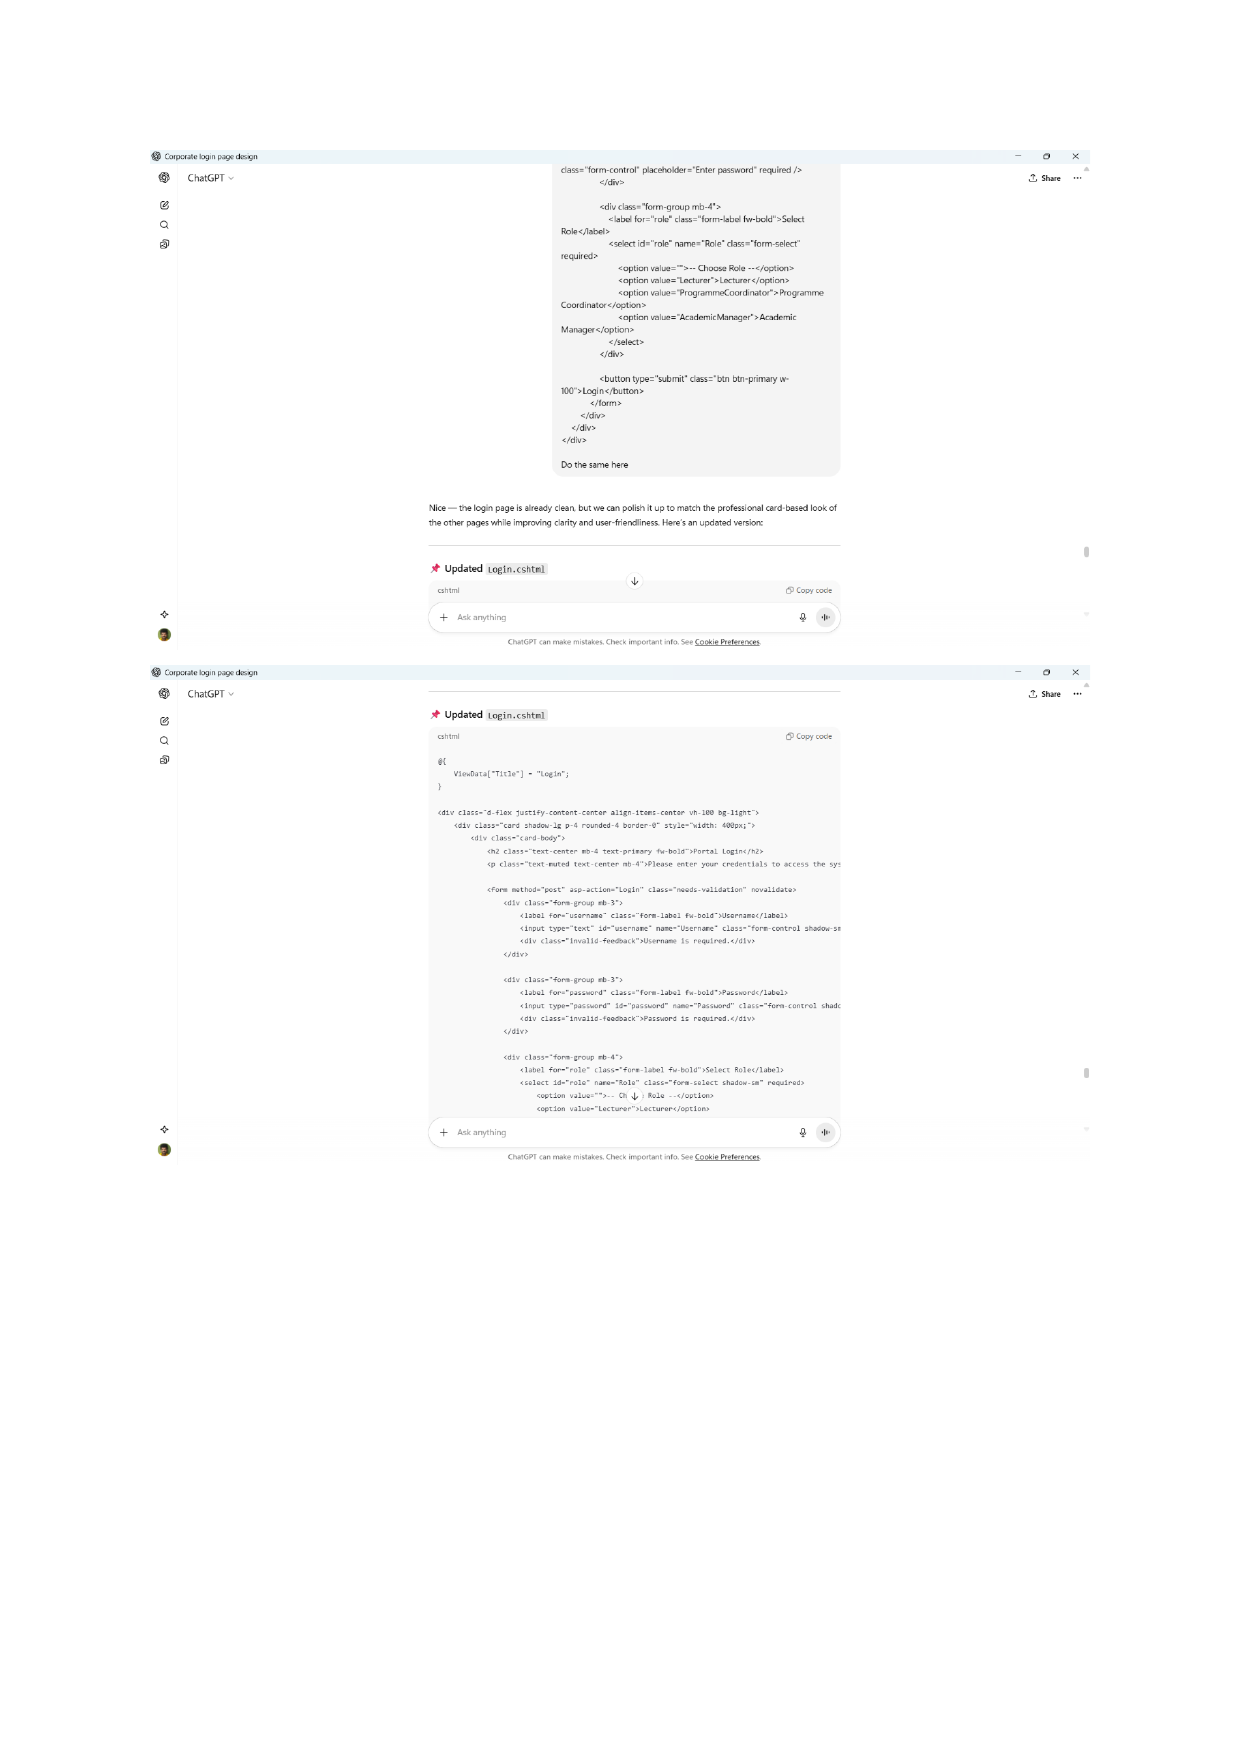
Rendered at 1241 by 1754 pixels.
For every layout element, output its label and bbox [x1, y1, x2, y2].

picture [150, 150, 1091, 650]
picture [150, 665, 1091, 1165]
